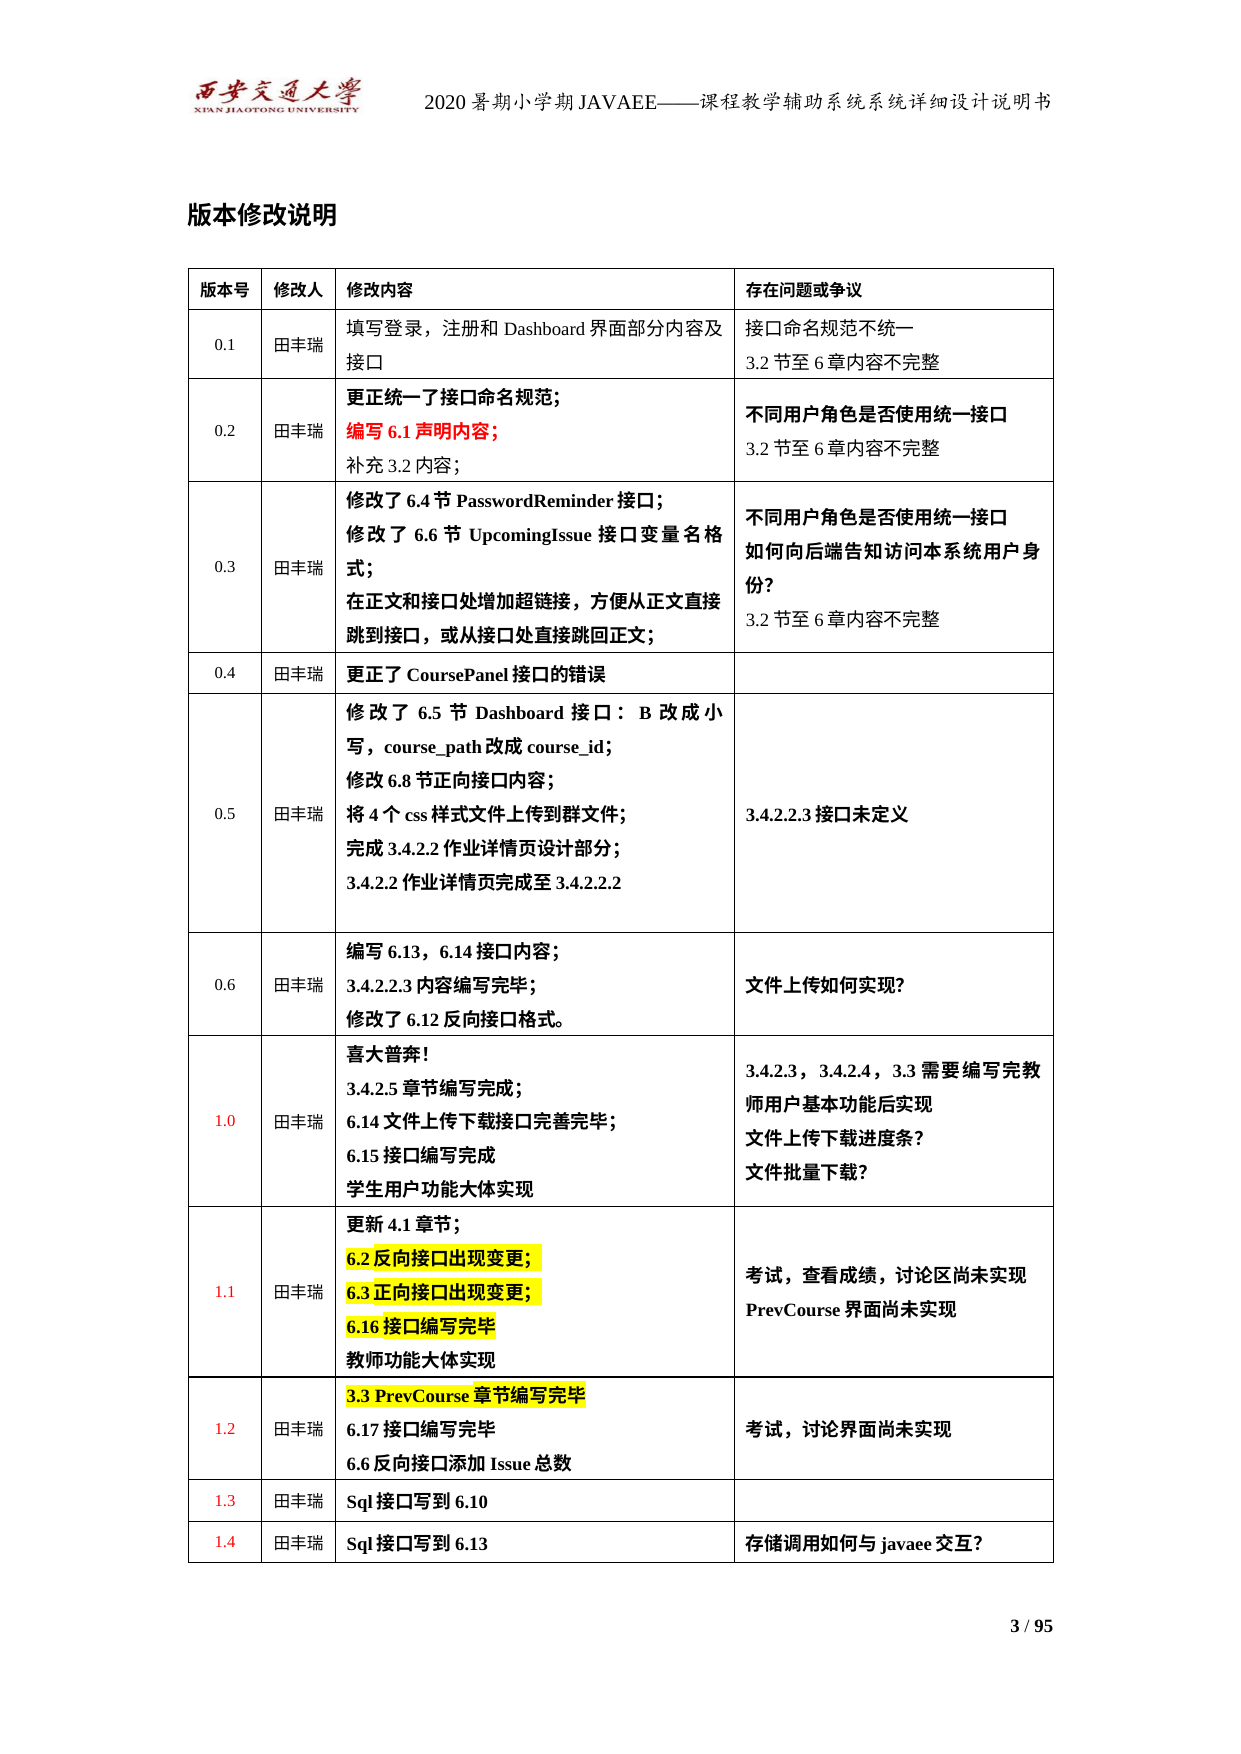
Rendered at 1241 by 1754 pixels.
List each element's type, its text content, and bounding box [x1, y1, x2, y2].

table_cell 修改了6.4节PasswordReminder接口； 修改了6.6节UpcomingIssue接口变量名格式； 在正文和接口处增加超链接，方便从正文直接跳到接口，或从接口处直接跳回正文； [336, 482, 734, 652]
table_cell 田丰瑞 [262, 310, 335, 378]
table_cell 田丰瑞 [262, 1480, 335, 1521]
table_cell 文件上传如何实现？ [735, 933, 1053, 1035]
table_cell 接口命名规范不统一 3.2节至6章内容不完整 [735, 310, 1053, 378]
table_cell 田丰瑞 [262, 694, 335, 932]
table_cell 田丰瑞 [262, 379, 335, 481]
table_cell 更新4.1章节； 6.2反向接口出现变更； 6.3正向接口出现变更； 6.16接口编写完毕 教师功能大体实现 [336, 1207, 734, 1376]
table_cell 1.4 [189, 1522, 261, 1562]
table_header 存在问题或争议 [735, 269, 1053, 309]
table_cell 填写登录，注册和Dashboard界面部分内容及接口 [336, 310, 734, 378]
table_cell 0.2 [189, 379, 261, 481]
table_cell 不同用户角色是否使用统一接口 如何向后端告知访问本系统用户身份？ 3.2节至6章内容不完整 [735, 482, 1053, 652]
table_cell [735, 1480, 1053, 1521]
table_cell [735, 653, 1053, 693]
text 版本修改说明 [187, 180, 1053, 248]
table_cell 1.2 [189, 1378, 261, 1479]
table_cell 田丰瑞 [262, 1036, 335, 1206]
picture [189, 77, 364, 114]
table_cell 1.0 [189, 1036, 261, 1206]
table_cell 3.4.2.2.3接口未定义 [735, 694, 1053, 932]
table_cell Sql接口写到6.10 [336, 1480, 734, 1521]
table_cell 编写6.13，6.14接口内容； 3.4.2.2.3内容编写完毕； 修改了6.12反向接口格式。 [336, 933, 734, 1035]
table_cell 0.4 [189, 653, 261, 693]
table_header 修改人 [262, 269, 335, 309]
table_header 版本号 [189, 269, 261, 309]
table_cell 1.3 [189, 1480, 261, 1521]
table_cell 3.3 PrevCourse章节编写完毕 6.17接口编写完毕 6.6反向接口添加Issue总数 [336, 1378, 734, 1479]
table_cell 更正统一了接口命名规范； 编写6.1声明内容； 补充3.2内容； [336, 379, 734, 481]
table_cell 喜大普奔！ 3.4.2.5章节编写完成； 6.14文件上传下载接口完善完毕； 6.15接口编写完成 学生用户功能大体实现 [336, 1036, 734, 1206]
table_cell 田丰瑞 [262, 482, 335, 652]
table_cell 田丰瑞 [262, 1378, 335, 1479]
table_cell 田丰瑞 [262, 933, 335, 1035]
table_cell 0.5 [189, 694, 261, 932]
table_cell 0.1 [189, 310, 261, 378]
table_cell 1.1 [189, 1207, 261, 1376]
table_cell 修改了6.5节Dashboard接口：B改成小写，course_path改成course_id； 修改6.8节正向接口内容； 将4个css样式文件上传到群文件； 完成3.4.2.2作业详情页设计部分； 3.4.2.2作业详情页完成至3.4.2.2.2 [336, 694, 734, 932]
table_cell 不同用户角色是否使用统一接口 3.2节至6章内容不完整 [735, 379, 1053, 481]
table_cell 田丰瑞 [262, 1207, 335, 1376]
table_cell 考试，讨论界面尚未实现 [735, 1378, 1053, 1479]
table_cell 3.4.2.3，3.4.2.4，3.3需要编写完教师用户基本功能后实现 文件上传下载进度条？ 文件批量下载？ [735, 1036, 1053, 1206]
table_cell 田丰瑞 [262, 653, 335, 693]
table_cell 考试，查看成绩，讨论区尚未实现 PrevCourse界面尚未实现 [735, 1207, 1053, 1376]
table_cell 存储调用如何与javaee交互？ [735, 1522, 1053, 1562]
table_cell Sql接口写到6.13 [336, 1522, 734, 1562]
table_cell 0.3 [189, 482, 261, 652]
table_header 修改内容 [336, 269, 734, 309]
table_cell 更正了CoursePanel接口的错误 [336, 653, 734, 693]
table_cell 0.6 [189, 933, 261, 1035]
table_cell 田丰瑞 [262, 1522, 335, 1562]
